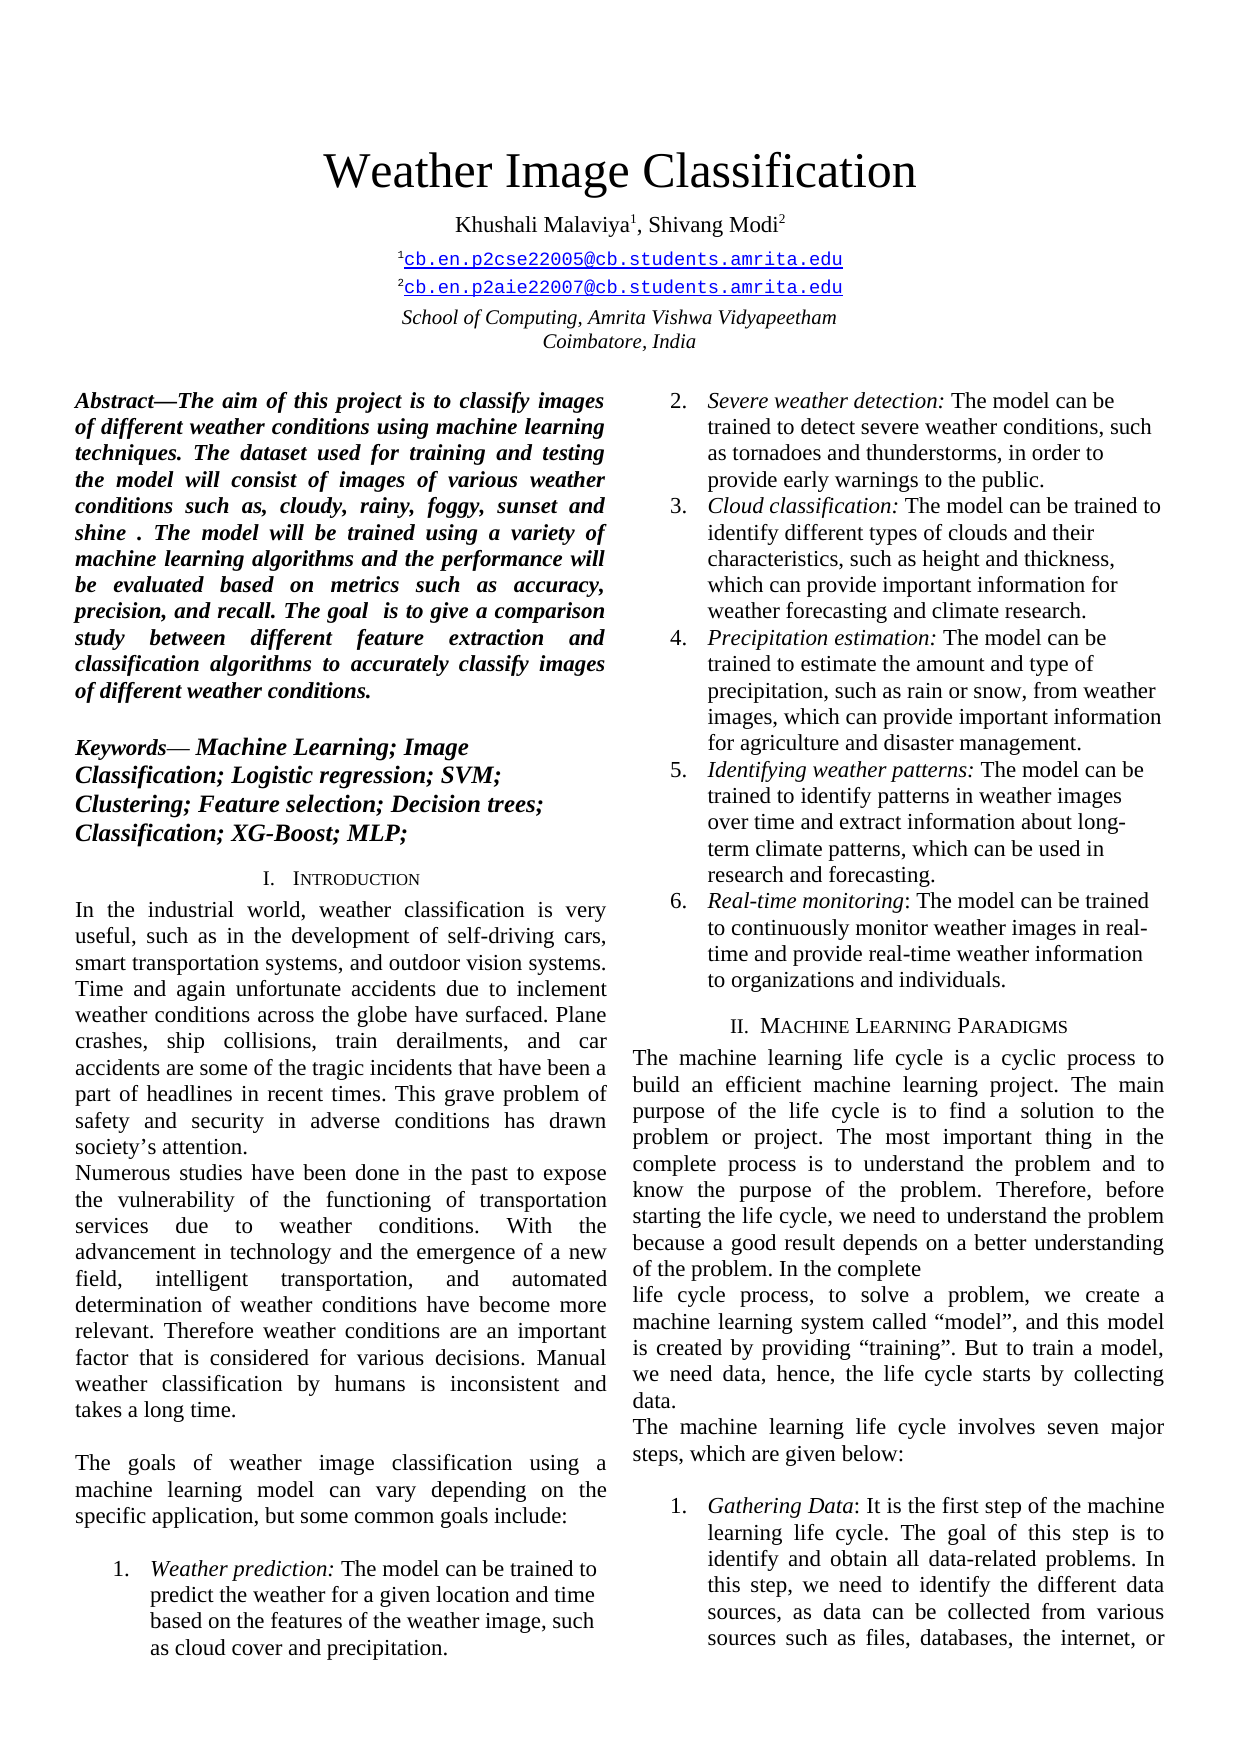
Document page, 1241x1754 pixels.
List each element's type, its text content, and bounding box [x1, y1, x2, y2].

list Machine Learning Paradigms [632, 1012, 1165, 1038]
text Khushali Malaviya1, Shivang Modi2 [75, 211, 1165, 237]
list Real-time monitoring: The model can be trained to continuously monitor weather images in real-time and provide real-time weather information to organizations and individuals. [670, 887, 1165, 993]
text School of Computing, Amrita Vishwa Vidyapeetham Coimbatore, India [75, 305, 1165, 353]
list Weather prediction: The model can be trained to predict the weather for a given location and time based on the features of the weather image, such as cloud cover and precipitation. [112, 1555, 608, 1660]
text 2cb.en.p2aie22007@cb.students.amrita.edu [375, 277, 1165, 299]
text In the industrial world, weather classification is very useful, such as in the development of self-driving cars, smart transportation systems, and outdoor vision systems. Time and again unfortunate accidents due to inclement weather conditions across the globe have surfaced. Plane crashes, ship collisions, train derailments, and car accidents are some of the tragic incidents that have been a part of headlines in recent times. This grave problem of safety and security in adverse conditions has drawn society’s attention. [75, 896, 608, 1159]
list Introduction [75, 866, 608, 889]
text Abstract—The aim of this project is to classify images of different weather conditions using machine learning techniques. The dataset used for training and testing the model will consist of images of various weather conditions such as, cloudy, rainy, foggy, sunset and shine . The model will be trained using a variety of machine learning algorithms and the performance will be evaluated based on metrics such as accuracy, precision, and recall. The goal is to give a comparison study between different feature extraction and classification algorithms to accurately classify images of different weather conditions. [75, 387, 608, 703]
text Keywords— Machine Learning; Image Classification; Logistic regression; SVM; Clustering; Feature selection; Decision trees; Classification; XG-Boost; MLP; [75, 732, 608, 847]
text Weather Image Classification [75, 141, 1165, 198]
text 1cb.en.p2cse22005@cb.students.amrita.edu [75, 250, 1165, 271]
text The machine learning life cycle is a cyclic process to build an efficient machine learning project. The main purpose of the life cycle is to find a solution to the problem or project. The most important thing in the complete process is to understand the problem and to know the purpose of the problem. Therefore, before starting the life cycle, we need to understand the problem because a good result depends on a better understanding of the problem. In the complete [632, 1044, 1165, 1281]
text Numerous studies have been done in the past to expose the vulnerability of the functioning of transportation services due to weather conditions. With the advancement in technology and the emergence of a new field, intelligent transportation, and automated determination of weather conditions have become more relevant. Therefore weather conditions are an important factor that is considered for various decisions. Manual weather classification by humans is inconsistent and takes a long time. [75, 1159, 608, 1423]
list Precipitation estimation: The model can be trained to estimate the amount and type of precipitation, such as rain or snow, from weather images, which can provide important information for agriculture and disaster management. [670, 624, 1165, 756]
list Identifying weather patterns: The model can be trained to identify patterns in weather images over time and extract information about long-term climate patterns, which can be used in research and forecasting. [670, 756, 1165, 887]
text life cycle process, to solve a problem, we create a machine learning system called “model”, and this model is created by providing “training”. But to train a model, we need data, hence, the life cycle starts by collecting data. [632, 1281, 1165, 1413]
text The machine learning life cycle involves seven major steps, which are given below: [632, 1413, 1165, 1466]
list Cloud classification: The model can be trained to identify different types of clouds and their characteristics, such as height and thickness, which can provide important information for weather forecasting and climate research. [670, 492, 1165, 624]
text The goals of weather image classification using a machine learning model can vary depending on the specific application, but some common goals include: [75, 1449, 608, 1528]
list Severe weather detection: The model can be trained to detect severe weather conditions, such as tornadoes and thunderstorms, in order to provide early warnings to the public. [670, 387, 1165, 492]
